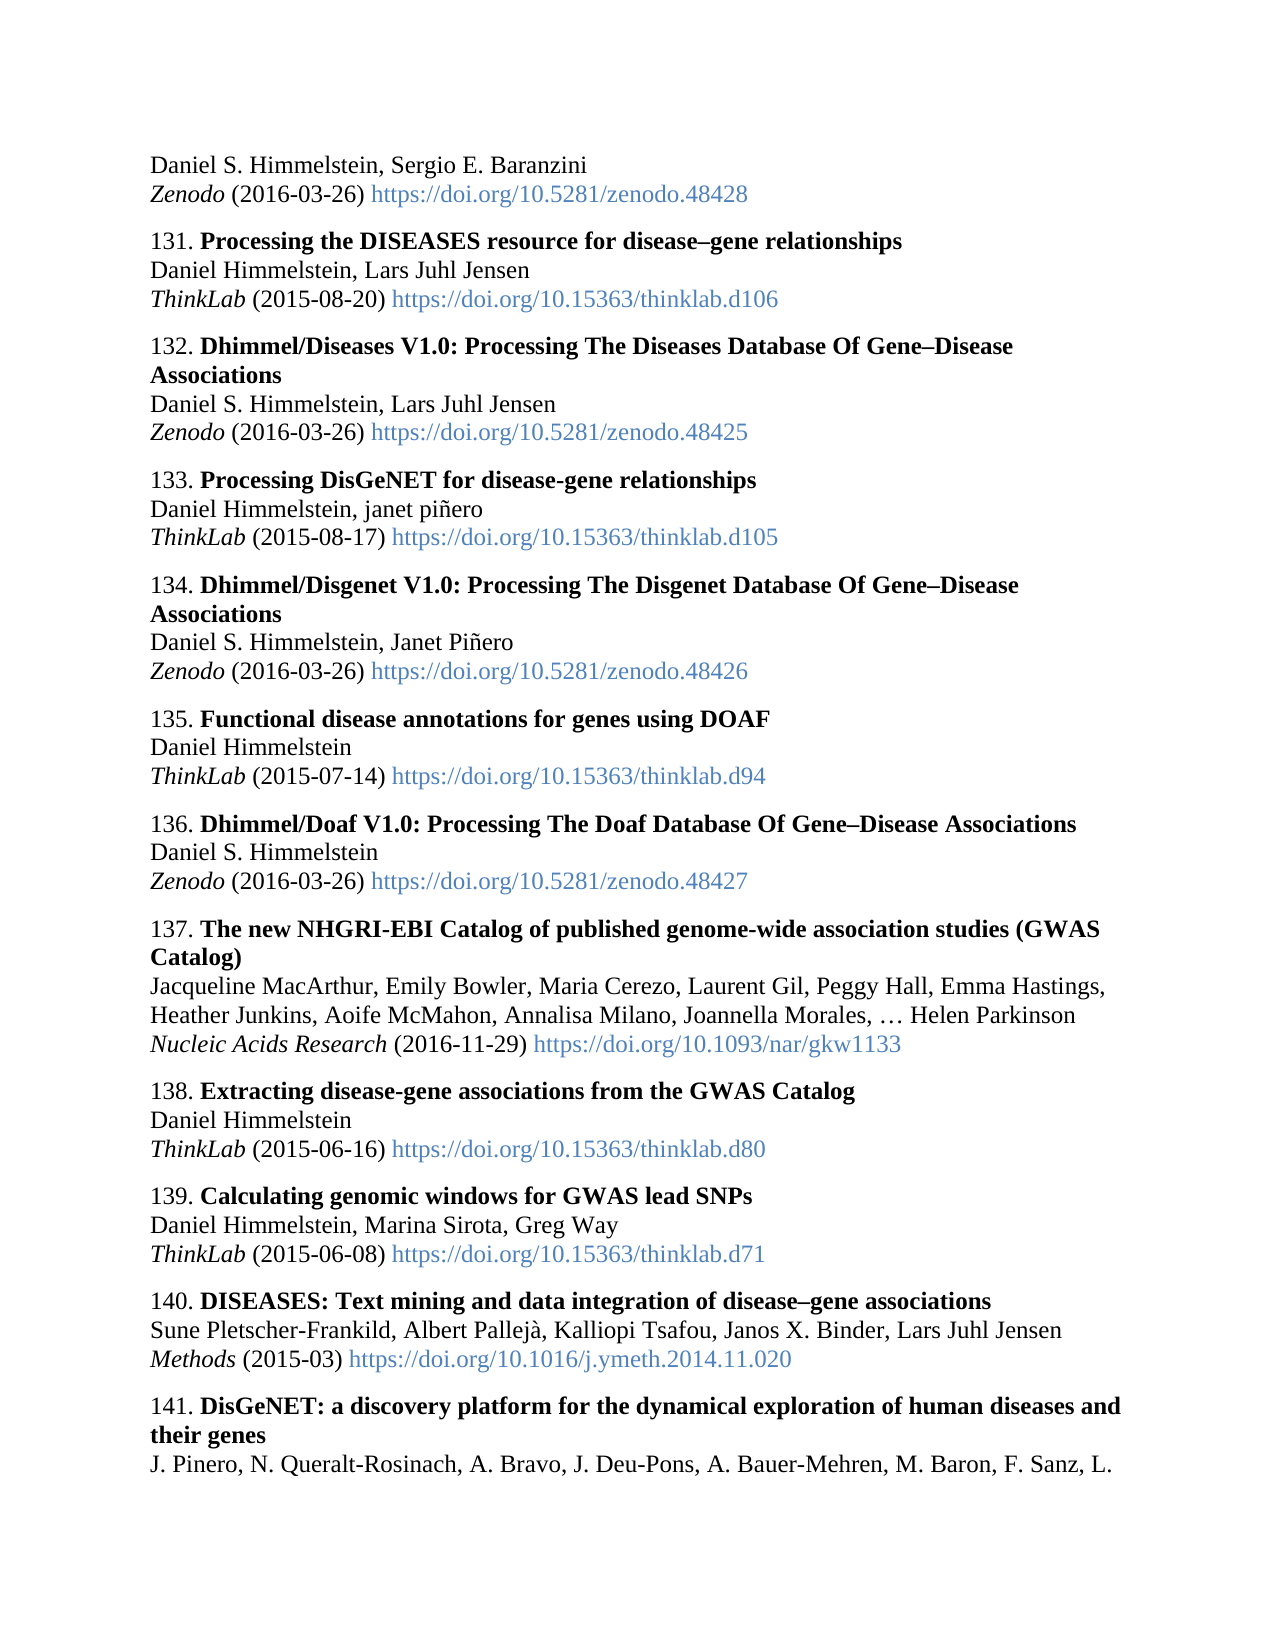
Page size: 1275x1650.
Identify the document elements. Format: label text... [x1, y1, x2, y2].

text 140. DISEASES: Text mining and data integration of disease–gene associations Sune Pletscher-Frankild, Albert Pallejà, Kalliopi Tsafou, Janos X. Binder, Lars Juhl Jensen Methods (2015-03) https://doi.org/10.1016/j.ymeth.2014.11.020 [150, 1286, 1125, 1372]
text 138. Extracting disease-gene associations from the GWAS Catalog Daniel Himmelstein ThinkLab (2015-06-16) https://doi.org/10.15363/thinklab.d80 [150, 1076, 1125, 1162]
text 131. Processing the DISEASES resource for disease–gene relationships Daniel Himmelstein, Lars Juhl Jensen ThinkLab (2015-08-20) https://doi.org/10.15363/thinklab.d106 [150, 226, 1125, 312]
text 132. Dhimmel/Diseases V1.0: Processing The Diseases Database Of Gene–Disease Associations Daniel S. Himmelstein, Lars Juhl Jensen Zenodo (2016-03-26) https://doi.org/10.5281/zenodo.48425 [150, 331, 1125, 446]
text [150, 150, 1125, 207]
text 137. The new NHGRI-EBI Catalog of published genome-wide association studies (GWAS Catalog) Jacqueline MacArthur, Emily Bowler, Maria Cerezo, Laurent Gil, Peggy Hall, Emma Hastings, Heather Junkins, Aoife McMahon, Annalisa Milano, Joannella Morales, … Helen Parkinson Nucleic Acids Research (2016-11-29) https://doi.org/10.1093/nar/gkw1133 [150, 914, 1125, 1057]
text 134. Dhimmel/Disgenet V1.0: Processing The Disgenet Database Of Gene–Disease Associations Daniel S. Himmelstein, Janet Piñero Zenodo (2016-03-26) https://doi.org/10.5281/zenodo.48426 [150, 570, 1125, 685]
text 139. Calculating genomic windows for GWAS lead SNPs Daniel Himmelstein, Marina Sirota, Greg Way ThinkLab (2015-06-08) https://doi.org/10.15363/thinklab.d71 [150, 1181, 1125, 1267]
text 136. Dhimmel/Doaf V1.0: Processing The Doaf Database Of Gene–Disease Associations Daniel S. Himmelstein Zenodo (2016-03-26) https://doi.org/10.5281/zenodo.48427 [150, 809, 1125, 895]
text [150, 1391, 1125, 1477]
text 133. Processing DisGeNET for disease-gene relationships Daniel Himmelstein, janet piñero ThinkLab (2015-08-17) https://doi.org/10.15363/thinklab.d105 [150, 465, 1125, 551]
text 135. Functional disease annotations for genes using DOAF Daniel Himmelstein ThinkLab (2015-07-14) https://doi.org/10.15363/thinklab.d94 [150, 704, 1125, 790]
